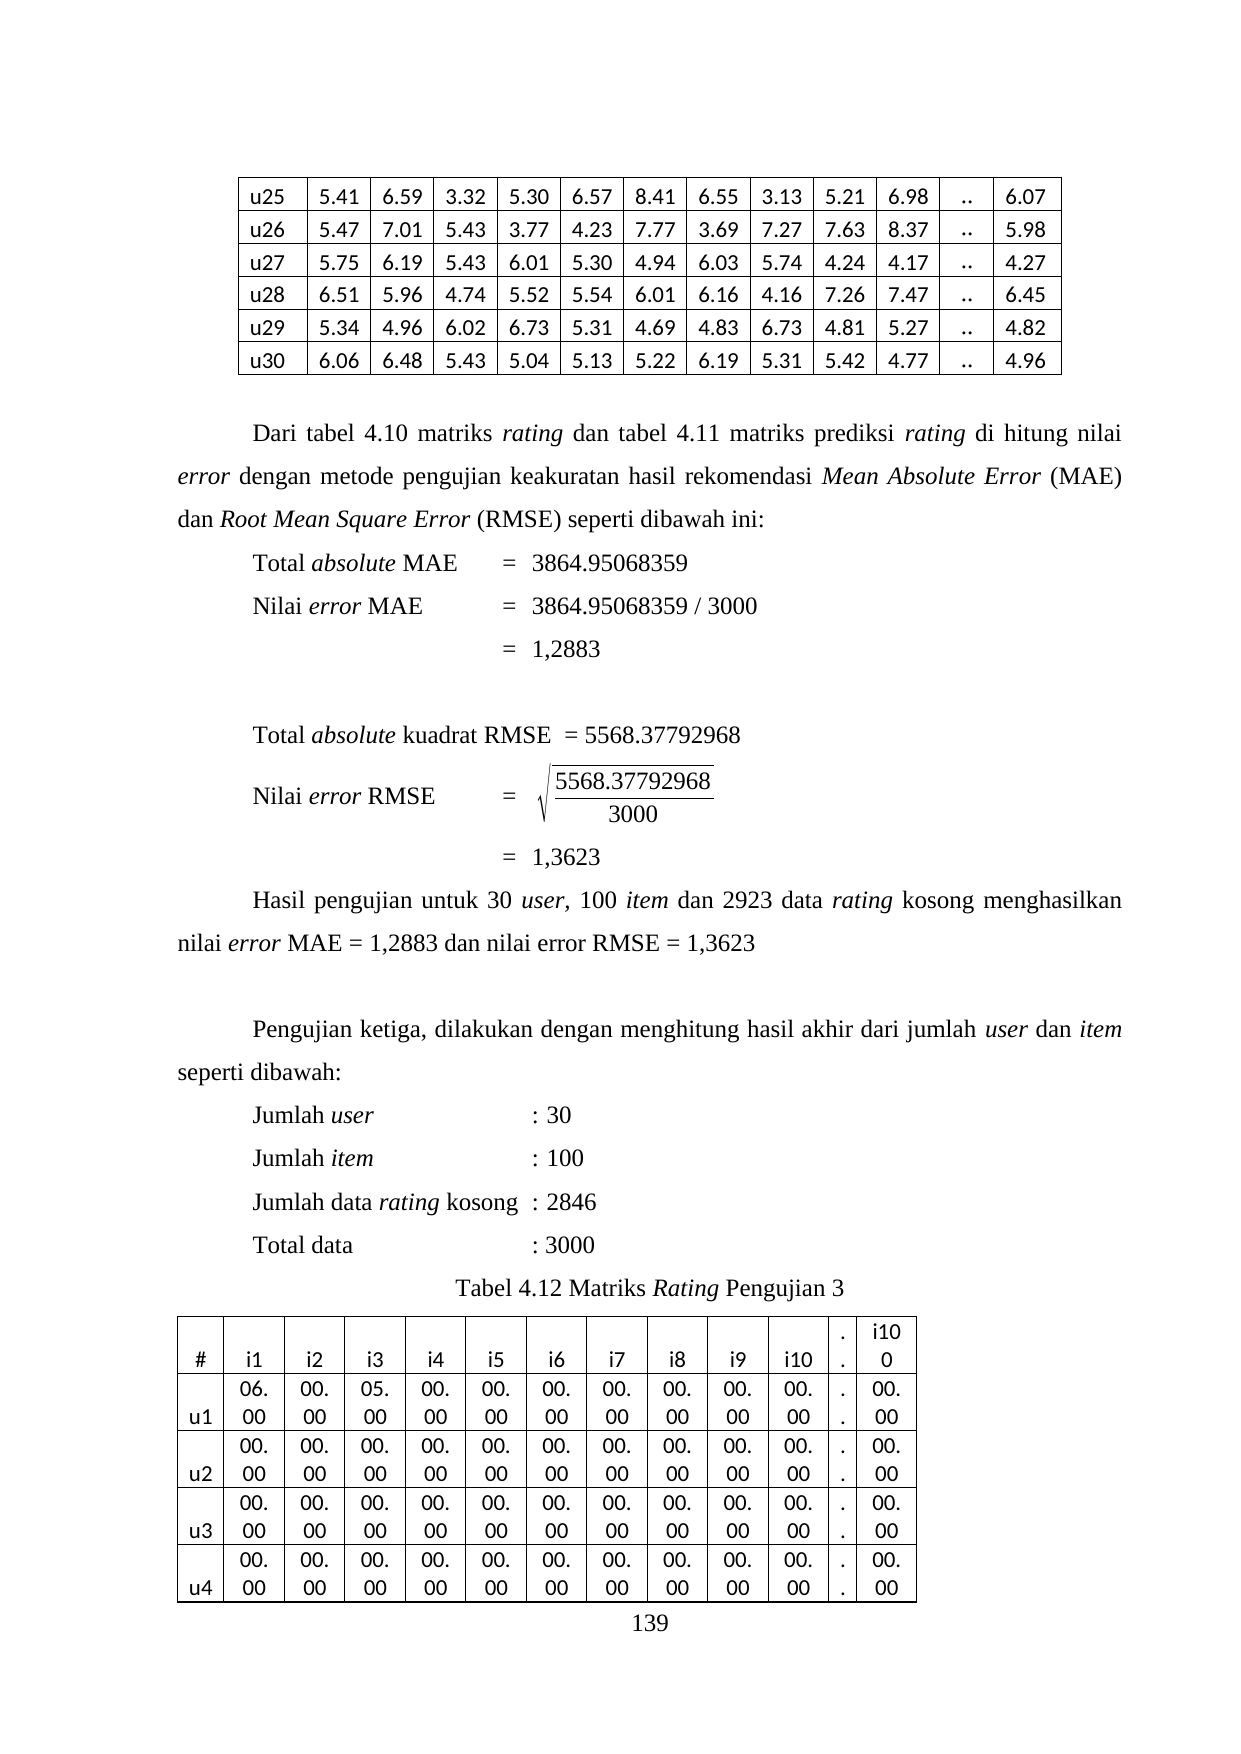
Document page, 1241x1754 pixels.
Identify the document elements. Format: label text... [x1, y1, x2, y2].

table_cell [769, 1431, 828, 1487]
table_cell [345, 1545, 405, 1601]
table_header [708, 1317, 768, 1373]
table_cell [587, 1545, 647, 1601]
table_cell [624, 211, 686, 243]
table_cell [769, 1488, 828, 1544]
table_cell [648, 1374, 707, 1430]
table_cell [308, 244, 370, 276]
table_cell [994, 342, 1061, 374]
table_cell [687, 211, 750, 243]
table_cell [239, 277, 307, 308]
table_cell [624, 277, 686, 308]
text = 1,3623 [177, 842, 1122, 870]
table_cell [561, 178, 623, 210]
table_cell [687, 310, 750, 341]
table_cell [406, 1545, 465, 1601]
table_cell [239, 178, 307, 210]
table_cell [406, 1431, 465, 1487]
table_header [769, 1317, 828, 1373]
text Hasil pengujian untuk 30 user, 100 item dan 2923 data rating kosong menghasilkan nilai error MAE = 1,2883 dan nilai error RMSE = 1,3623 [177, 885, 1122, 957]
text = 1,2883 [177, 634, 1122, 663]
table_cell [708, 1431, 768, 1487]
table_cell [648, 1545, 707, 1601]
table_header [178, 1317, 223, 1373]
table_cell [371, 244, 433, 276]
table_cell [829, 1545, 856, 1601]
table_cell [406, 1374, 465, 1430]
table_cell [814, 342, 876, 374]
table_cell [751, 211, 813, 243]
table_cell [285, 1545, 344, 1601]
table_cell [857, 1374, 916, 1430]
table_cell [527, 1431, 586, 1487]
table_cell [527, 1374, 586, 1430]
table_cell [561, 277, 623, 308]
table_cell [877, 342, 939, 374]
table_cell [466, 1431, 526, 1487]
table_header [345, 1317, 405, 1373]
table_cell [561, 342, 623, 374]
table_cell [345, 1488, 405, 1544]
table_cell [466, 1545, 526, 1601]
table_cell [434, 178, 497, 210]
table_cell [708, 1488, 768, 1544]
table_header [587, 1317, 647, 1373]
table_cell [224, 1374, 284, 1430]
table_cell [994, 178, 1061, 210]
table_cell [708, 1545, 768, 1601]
text Jumlah user : 30 [177, 1100, 1122, 1129]
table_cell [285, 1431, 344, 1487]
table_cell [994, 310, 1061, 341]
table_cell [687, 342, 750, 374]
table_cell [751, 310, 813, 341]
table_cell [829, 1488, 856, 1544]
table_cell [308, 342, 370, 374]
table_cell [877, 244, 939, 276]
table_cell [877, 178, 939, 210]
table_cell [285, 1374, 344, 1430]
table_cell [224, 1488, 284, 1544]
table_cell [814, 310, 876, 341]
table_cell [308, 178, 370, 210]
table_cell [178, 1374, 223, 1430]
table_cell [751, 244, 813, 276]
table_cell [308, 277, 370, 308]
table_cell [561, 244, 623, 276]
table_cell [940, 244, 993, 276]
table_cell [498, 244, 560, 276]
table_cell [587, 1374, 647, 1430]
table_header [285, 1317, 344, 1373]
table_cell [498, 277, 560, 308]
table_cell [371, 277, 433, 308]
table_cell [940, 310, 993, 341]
text Jumlah item : 100 [177, 1143, 1122, 1172]
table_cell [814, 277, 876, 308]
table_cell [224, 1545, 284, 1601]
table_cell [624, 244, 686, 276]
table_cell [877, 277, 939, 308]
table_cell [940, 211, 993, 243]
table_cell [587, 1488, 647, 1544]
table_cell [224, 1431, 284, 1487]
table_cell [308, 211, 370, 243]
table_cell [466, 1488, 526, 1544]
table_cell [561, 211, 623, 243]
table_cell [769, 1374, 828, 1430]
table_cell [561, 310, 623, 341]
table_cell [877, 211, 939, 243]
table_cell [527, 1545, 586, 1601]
text Total absolute MAE = 3864.95068359 [177, 548, 1122, 576]
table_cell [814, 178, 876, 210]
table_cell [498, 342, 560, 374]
text Pengujian ketiga, dilakukan dengan menghitung hasil akhir dari jumlah user dan item seperti dibawah: [177, 1014, 1122, 1086]
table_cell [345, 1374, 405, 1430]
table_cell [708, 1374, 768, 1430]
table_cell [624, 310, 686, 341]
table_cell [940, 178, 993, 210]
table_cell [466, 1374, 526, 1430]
text Total data : 3000 [177, 1230, 1122, 1258]
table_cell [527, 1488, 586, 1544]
text Nilai error RMSE = [177, 763, 1122, 827]
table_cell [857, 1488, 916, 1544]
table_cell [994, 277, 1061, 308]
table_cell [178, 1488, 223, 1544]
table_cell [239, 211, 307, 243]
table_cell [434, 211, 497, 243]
text Total absolute kuadrat RMSE = 5568.37792968 [177, 720, 1122, 749]
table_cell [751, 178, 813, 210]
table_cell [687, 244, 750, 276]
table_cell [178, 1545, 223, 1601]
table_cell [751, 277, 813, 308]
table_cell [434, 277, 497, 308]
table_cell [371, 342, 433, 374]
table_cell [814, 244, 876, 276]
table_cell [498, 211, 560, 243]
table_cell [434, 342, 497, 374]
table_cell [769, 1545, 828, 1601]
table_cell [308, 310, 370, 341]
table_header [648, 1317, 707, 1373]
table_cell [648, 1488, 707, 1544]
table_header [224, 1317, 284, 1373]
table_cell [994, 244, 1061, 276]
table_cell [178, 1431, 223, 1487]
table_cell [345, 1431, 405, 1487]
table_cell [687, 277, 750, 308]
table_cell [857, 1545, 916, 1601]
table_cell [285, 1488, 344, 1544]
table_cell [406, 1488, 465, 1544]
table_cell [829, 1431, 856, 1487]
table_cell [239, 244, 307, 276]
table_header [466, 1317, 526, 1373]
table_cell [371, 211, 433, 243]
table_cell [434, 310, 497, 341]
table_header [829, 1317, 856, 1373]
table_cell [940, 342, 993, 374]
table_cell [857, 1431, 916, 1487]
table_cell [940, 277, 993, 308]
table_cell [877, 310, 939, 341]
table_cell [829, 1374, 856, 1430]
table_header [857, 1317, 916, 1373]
text Nilai error MAE = 3864.95068359 / 3000 [177, 591, 1122, 619]
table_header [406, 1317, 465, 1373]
text Dari tabel 4.10 matriks rating dan tabel 4.11 matriks prediksi rating di hitung nilai error dengan metode pengujian keakuratan hasil rekomendasi Mean Absolute Error (MAE) dan Root Mean Square Error (RMSE) seperti dibawah ini: [177, 418, 1122, 533]
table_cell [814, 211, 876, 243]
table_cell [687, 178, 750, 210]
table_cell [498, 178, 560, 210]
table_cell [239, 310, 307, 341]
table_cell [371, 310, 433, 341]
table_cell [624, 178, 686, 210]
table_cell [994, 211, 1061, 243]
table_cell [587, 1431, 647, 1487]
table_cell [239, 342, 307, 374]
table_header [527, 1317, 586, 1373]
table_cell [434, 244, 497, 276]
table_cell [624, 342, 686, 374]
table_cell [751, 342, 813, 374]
text Jumlah data rating kosong : 2846 [177, 1187, 1122, 1215]
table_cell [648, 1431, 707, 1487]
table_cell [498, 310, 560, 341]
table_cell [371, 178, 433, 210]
